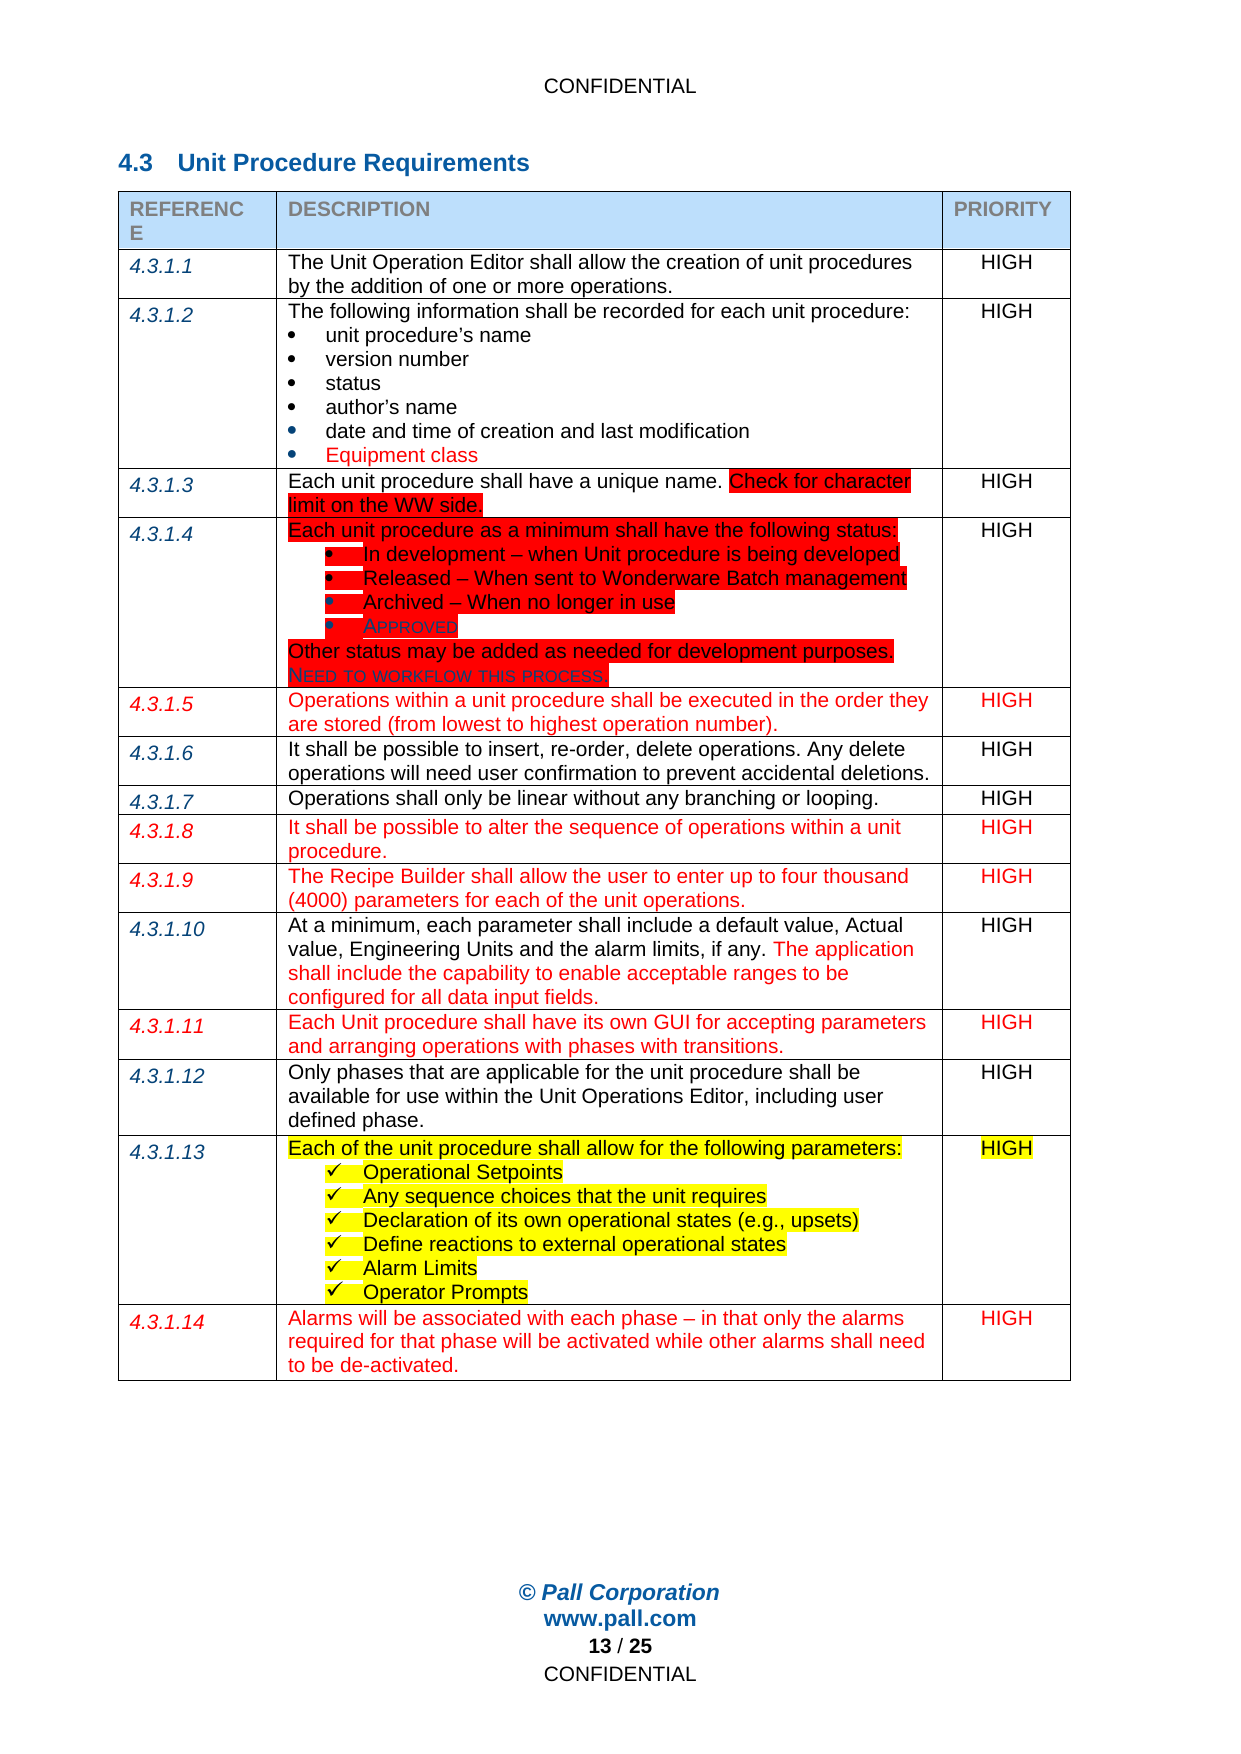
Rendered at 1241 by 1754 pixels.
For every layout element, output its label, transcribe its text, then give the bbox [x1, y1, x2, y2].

table_cell Each of the unit procedure shall allow for the following parameters: Operational Setpoints Any sequence choices that the unit requires Declaration of its own operational states (e.g., upsets) Define reactions to external operational states Alarm Limits Operator Prompts [277, 1136, 942, 1304]
table_cell The following information shall be recorded for each unit procedure: unit procedure’s name version number status author’s name date and time of creation and last modification Equipment class [277, 299, 942, 468]
table_cell HIGH [943, 913, 1070, 1009]
table_cell It shall be possible to insert, re-order, delete operations. Any delete operations will need user confirmation to prevent accidental deletions. [277, 737, 942, 784]
table_cell [119, 815, 276, 863]
table_cell Operations shall only be linear without any branching or looping. [277, 786, 942, 814]
table_cell HIGH [943, 1136, 1070, 1304]
table_cell [119, 250, 276, 297]
table_cell [119, 299, 276, 468]
table_cell [119, 1010, 276, 1059]
table_cell Each Unit procedure shall have its own GUI for accepting parameters and arranging operations with phases with transitions. [277, 1010, 942, 1059]
table_cell Only phases that are applicable for the unit procedure shall be available for use within the Unit Operations Editor, including user defined phase. [277, 1060, 942, 1134]
table_cell HIGH [943, 688, 1070, 736]
table_cell HIGH [943, 864, 1070, 912]
table_cell HIGH [943, 299, 1070, 468]
table_cell HIGH [943, 1060, 1070, 1134]
table_header DESCRIPTION [277, 192, 942, 248]
table_cell [119, 518, 276, 687]
table_cell [119, 469, 276, 517]
table_cell [119, 688, 276, 736]
table_cell HIGH [943, 786, 1070, 814]
table_cell HIGH [943, 737, 1070, 784]
subtitle Unit Procedure Requirements [118, 148, 1122, 176]
table_cell Each unit procedure as a minimum shall have the following status: In development – when Unit procedure is being developed Released – When sent to Wonderware Batch management Archived – When no longer in use Approved Other status may be added as needed for development purposes. Need to workflow this process. [363, 518, 942, 687]
table_cell HIGH [943, 250, 1070, 297]
table_cell Operations within a unit procedure shall be executed in the order they are stored (from lowest to highest operation number). [277, 688, 942, 736]
table_cell At a minimum, each parameter shall include a default value, Actual value, Engineering Units and the alarm limits, if any. The application shall include the capability to enable acceptable ranges to be configured for all data input fields. [277, 913, 942, 1009]
table_cell [119, 864, 276, 912]
table_cell HIGH [943, 469, 1070, 517]
table_cell [119, 1060, 276, 1134]
table_header REFERENCE [119, 192, 276, 248]
table_cell HIGH [943, 815, 1070, 863]
table_cell [119, 737, 276, 784]
table_header PRIORITY [943, 192, 1070, 248]
table_cell [119, 913, 276, 1009]
table_cell The Unit Operation Editor shall allow the creation of unit procedures by the addition of one or more operations. [277, 250, 942, 297]
table_cell HIGH [943, 1305, 1070, 1380]
table_cell HIGH [943, 1010, 1070, 1059]
table_cell It shall be possible to alter the sequence of operations within a unit procedure. [277, 815, 942, 863]
table_cell Alarms will be associated with each phase – in that only the alarms required for that phase will be activated while other alarms shall need to be de-activated. [277, 1305, 942, 1380]
table_cell The Recipe Builder shall allow the user to enter up to four thousand (4000) parameters for each of the unit operations. [277, 864, 942, 912]
table_cell Each unit procedure shall have a unique name. Check for character limit on the WW side. [277, 469, 942, 517]
table_cell [119, 1136, 276, 1304]
table_cell [119, 786, 276, 814]
table_cell [119, 1305, 276, 1380]
table_cell HIGH [943, 518, 1070, 687]
